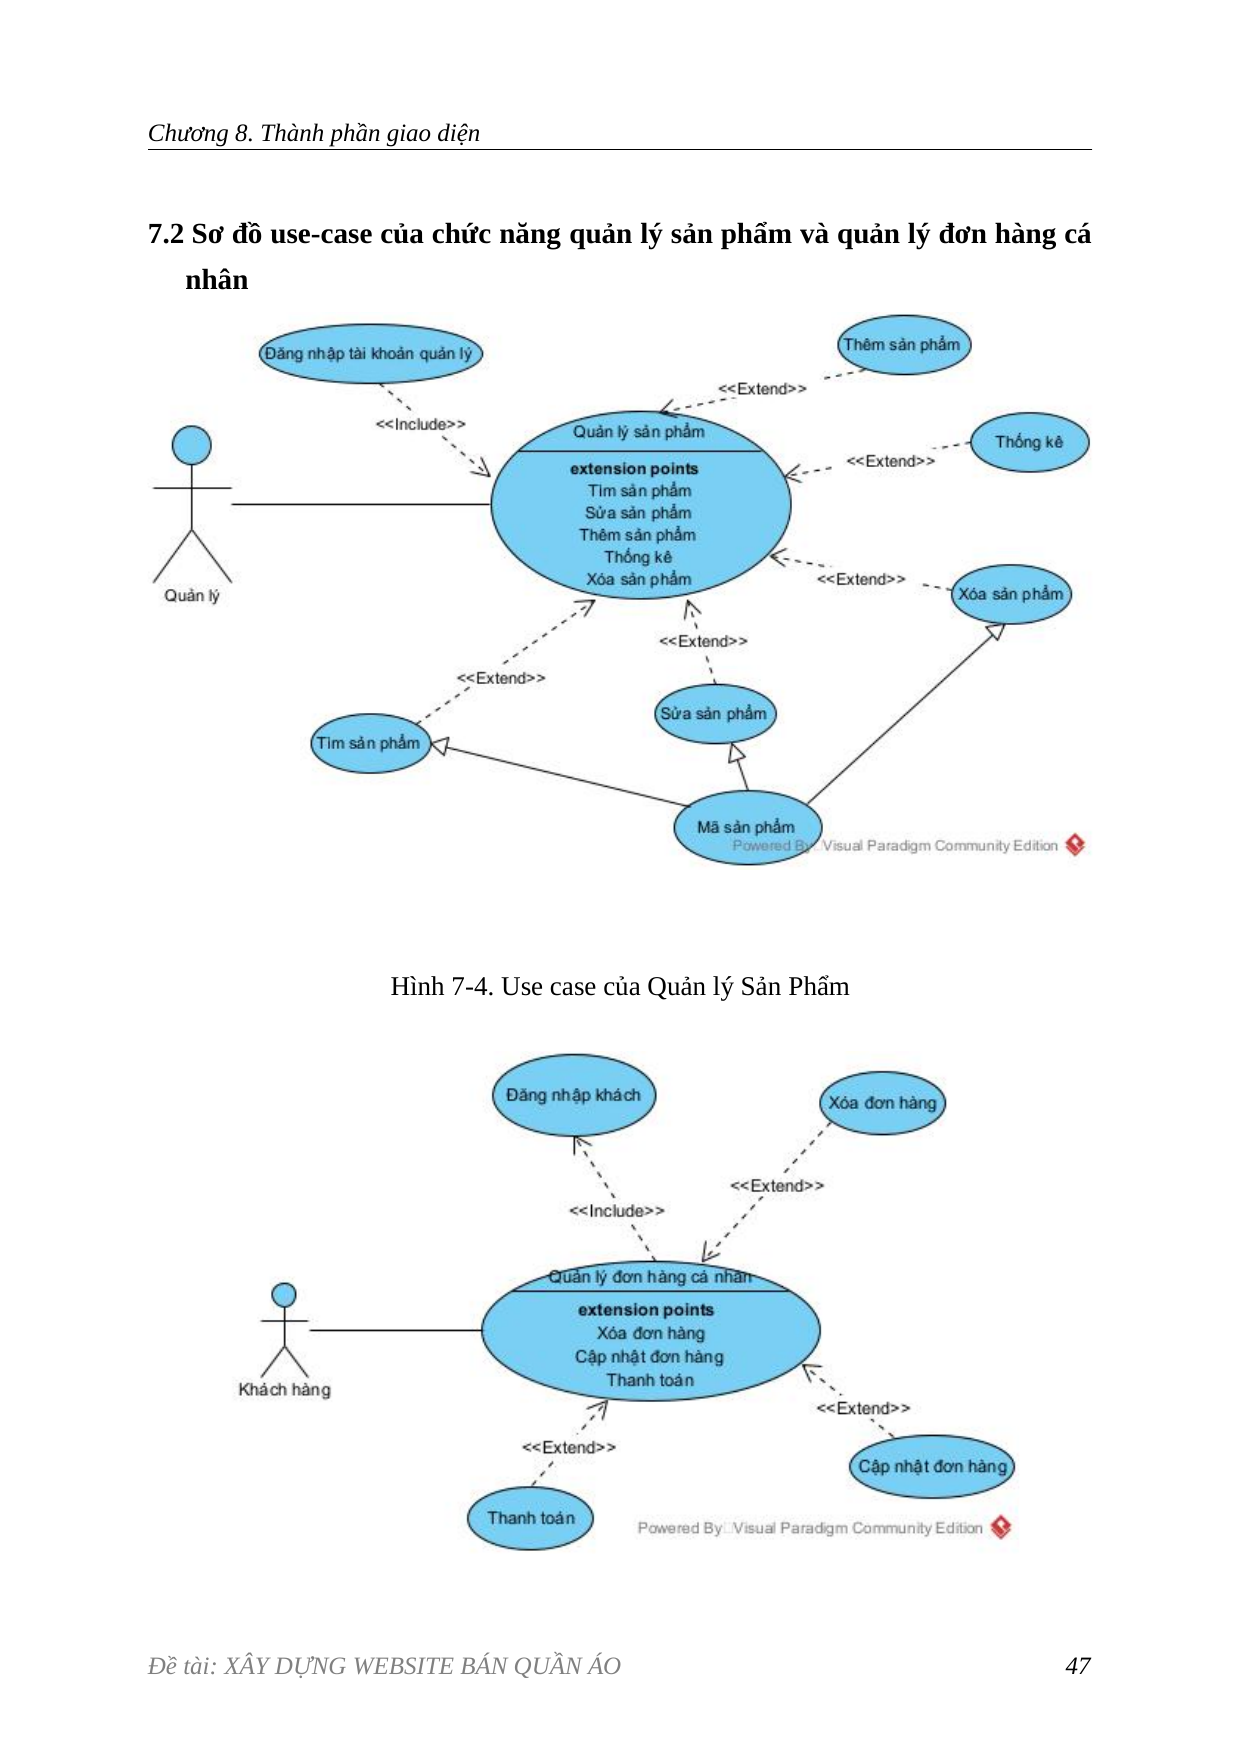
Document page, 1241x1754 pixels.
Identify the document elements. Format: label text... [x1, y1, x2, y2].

picture [220, 1051, 1020, 1554]
subtitle Sơ đồ use-case của chức năng quản lý sản phẩm và quản lý đơn hàng cá nhân [148, 207, 1092, 298]
picture [147, 312, 1093, 870]
